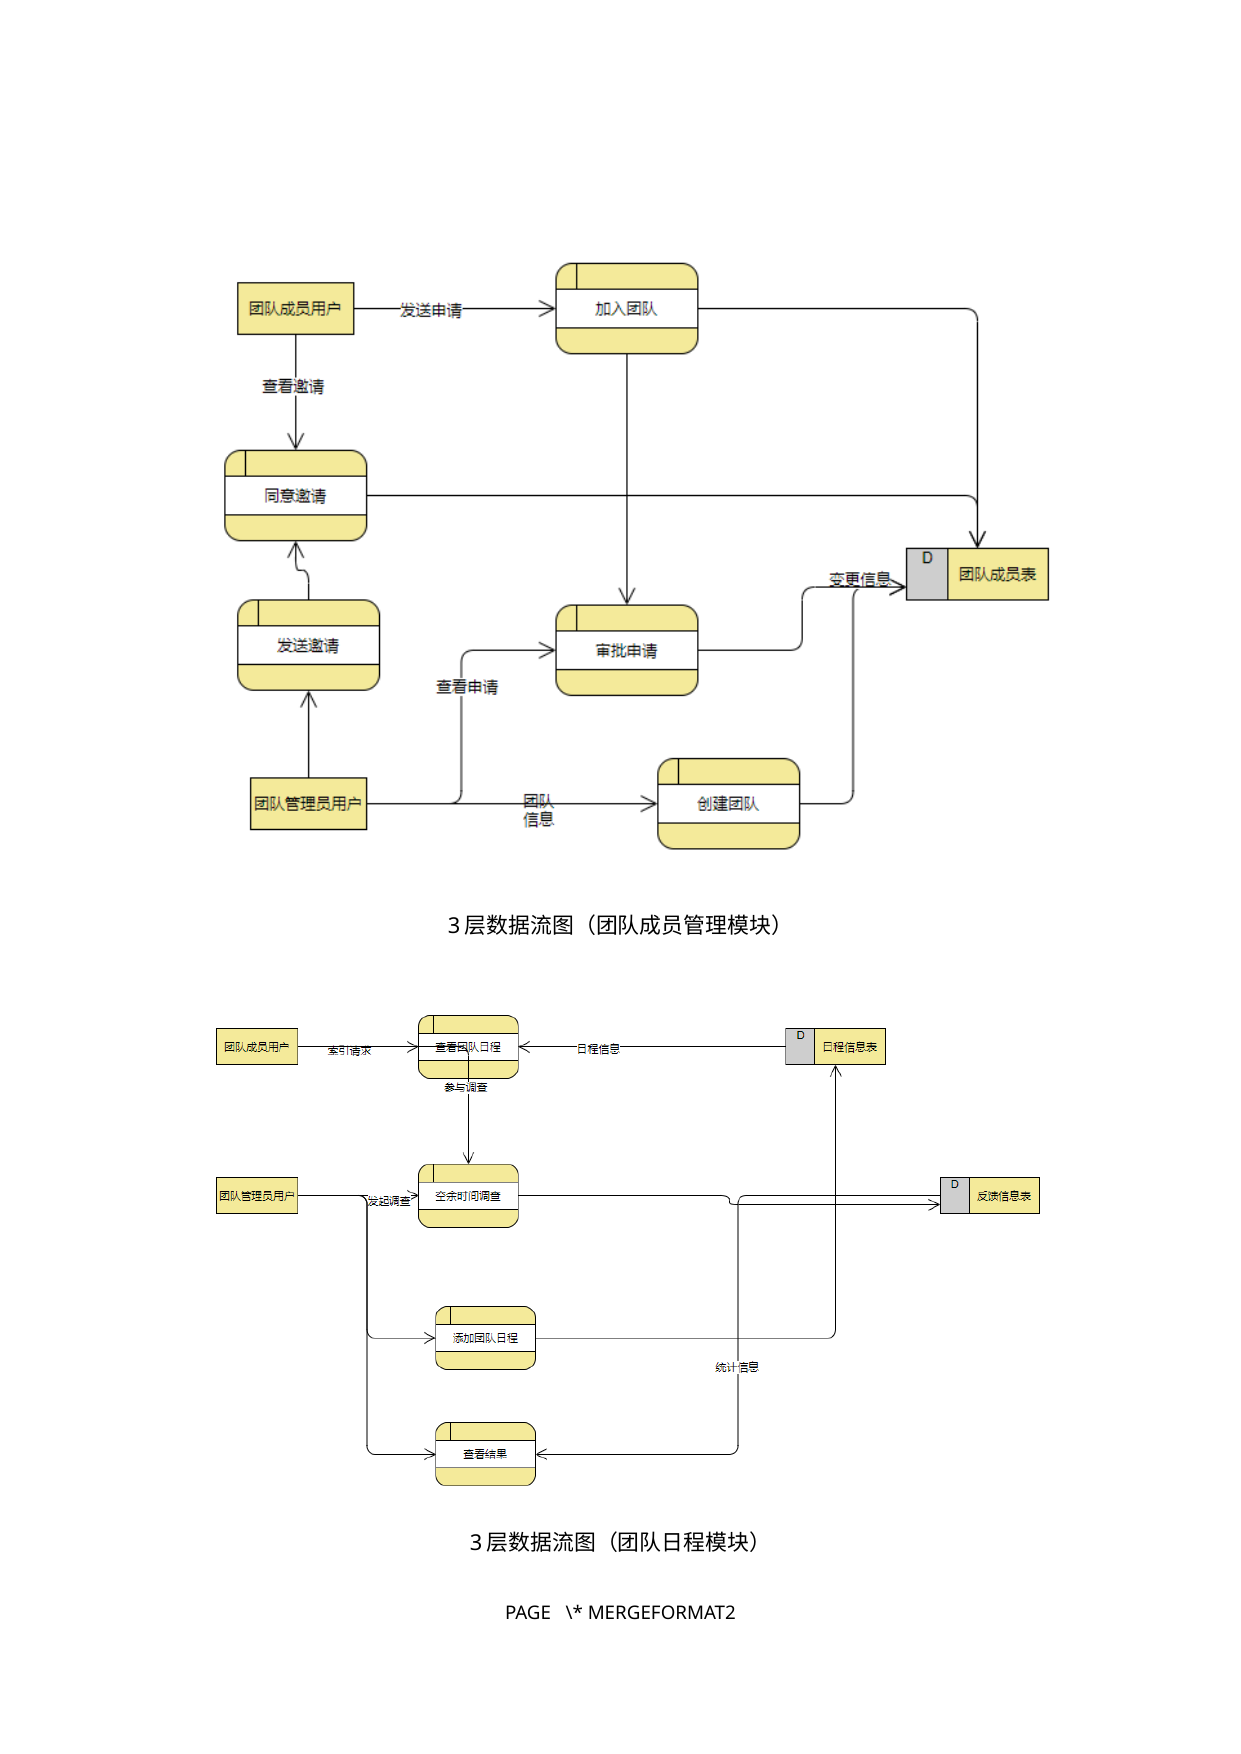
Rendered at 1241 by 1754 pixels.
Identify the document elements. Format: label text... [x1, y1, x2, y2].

picture [187, 192, 1053, 878]
text 3层数据流图（团队日程模块） [187, 1525, 1053, 1557]
text 3层数据流图（团队成员管理模块） [187, 907, 1053, 940]
picture [187, 972, 1053, 1513]
